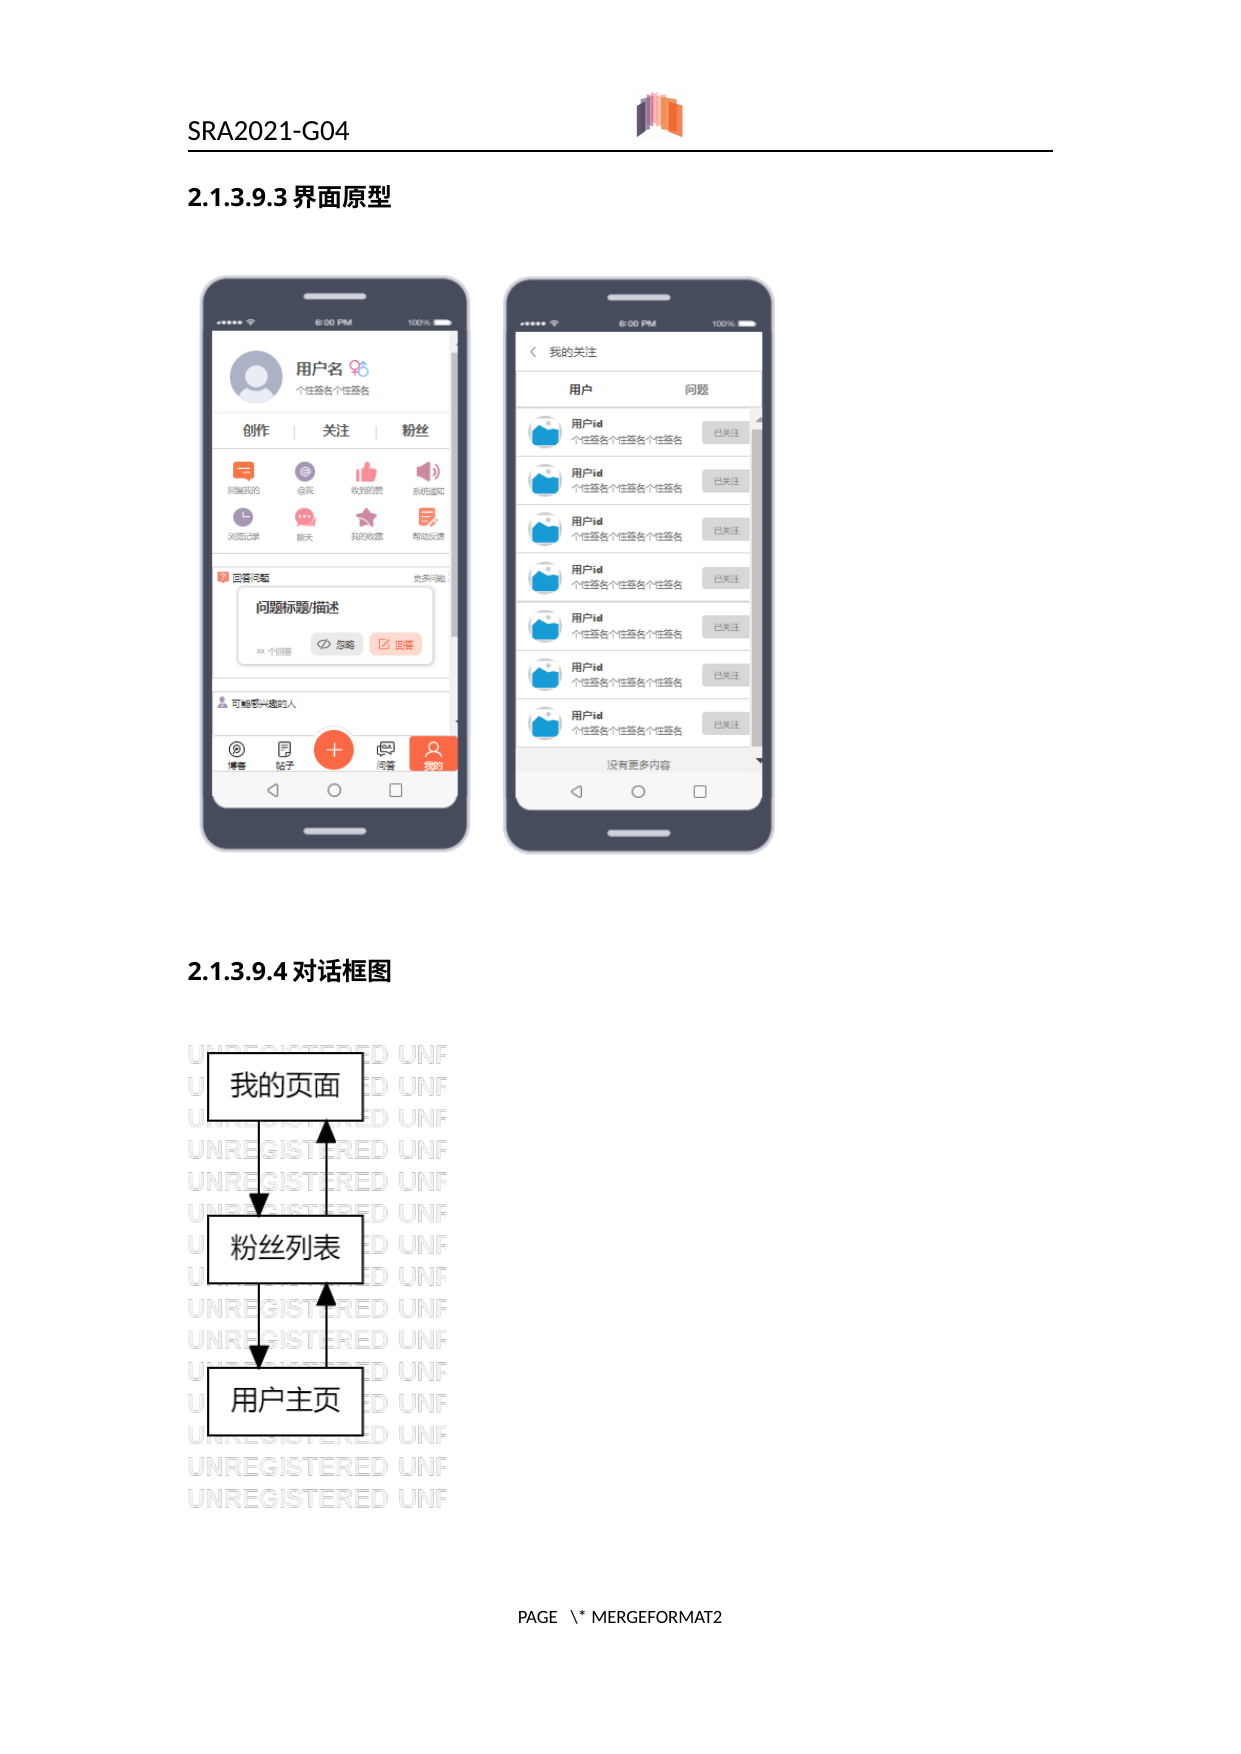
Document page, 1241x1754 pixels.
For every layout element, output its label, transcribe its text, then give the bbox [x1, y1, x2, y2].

subtitle 界面原型 [187, 163, 1053, 228]
subtitle 对话框图 [187, 937, 1053, 1002]
picture [187, 271, 796, 862]
picture [633, 88, 686, 141]
picture [187, 1032, 447, 1520]
